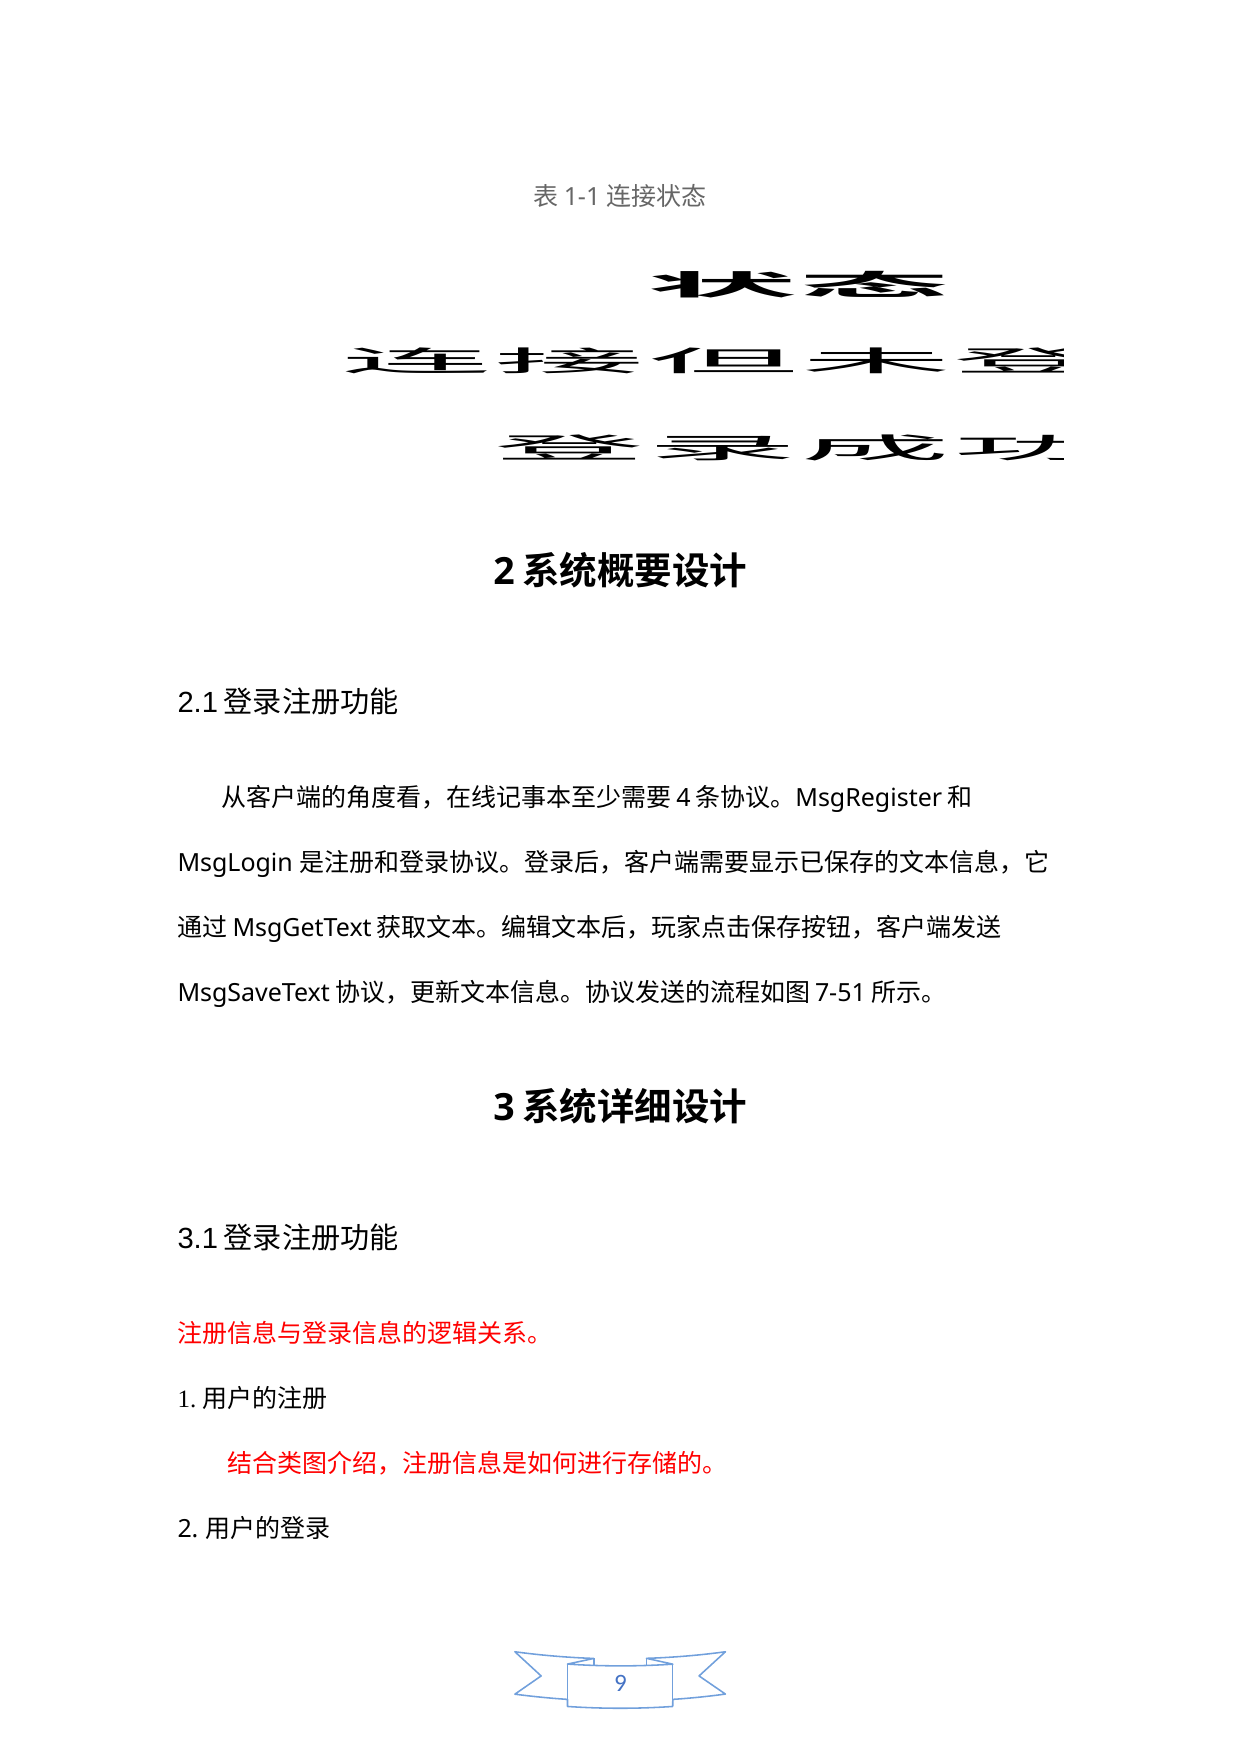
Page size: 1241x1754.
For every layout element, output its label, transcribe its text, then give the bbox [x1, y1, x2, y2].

text 表1-1 连接状态 [177, 162, 1063, 227]
text 2. 用户的登录 [177, 1494, 1063, 1559]
text 结合类图介绍，注册信息是如何进行存储的。 [177, 1429, 1063, 1494]
subtitle 3.1登录注册功能 [177, 1204, 1063, 1269]
subtitle 2系统概要设计 [177, 276, 1063, 601]
text 注册信息与登录信息的逻辑关系。 [177, 1299, 1063, 1364]
text 从客户端的角度看，在线记事本至少需要4条协议。MsgRegister和MsgLogin 是注册和登录协议。登录后，客户端需要显示已保存的文本信息，它通过MsgGetText获取文本。编辑文本后，玩家点击保存按钮，客户端发送MsgSaveText协议，更新文本信息。协议发送的流程如图7-51所示。 [177, 763, 1063, 1023]
subtitle 3系统详细设计 [177, 1072, 1063, 1137]
subtitle 2.1登录注册功能 [177, 667, 1063, 732]
text 1. 用户的注册 [177, 1364, 1063, 1429]
